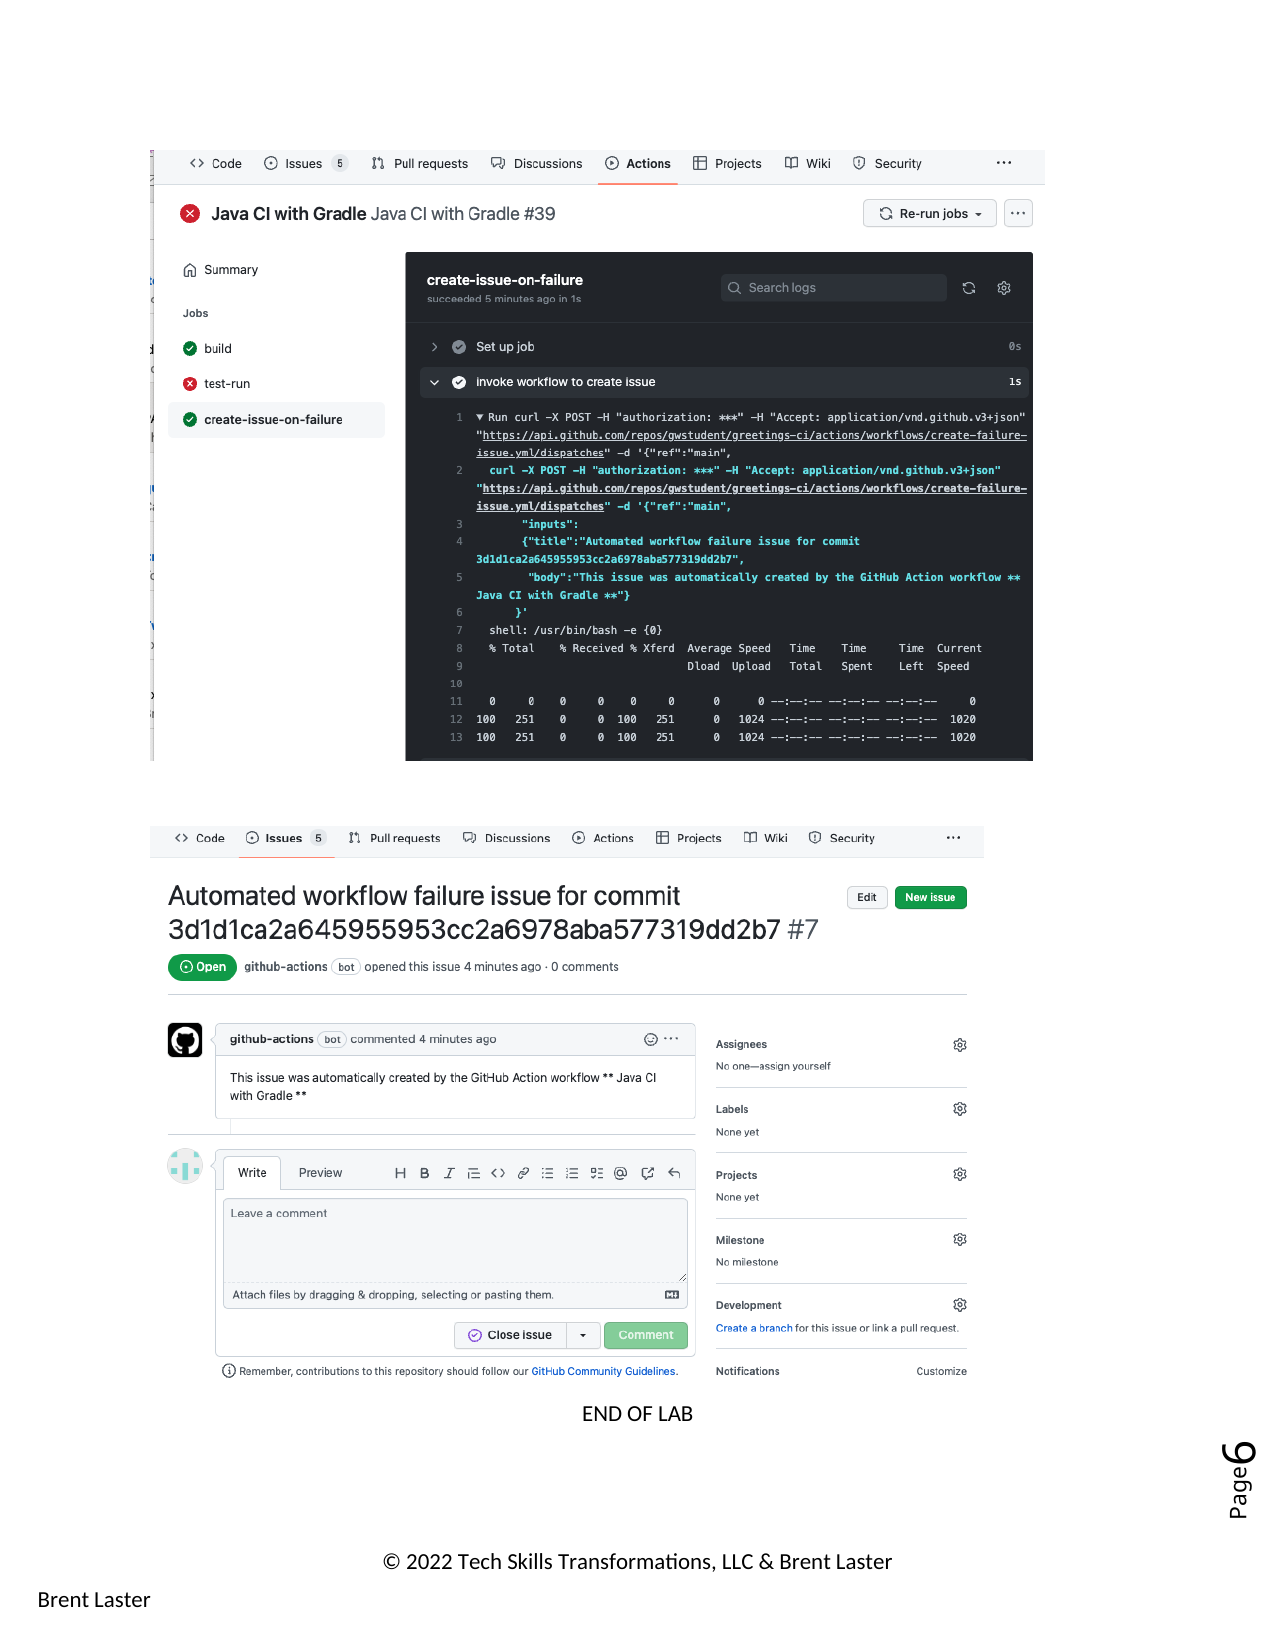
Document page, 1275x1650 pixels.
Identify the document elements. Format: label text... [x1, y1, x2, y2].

text END OF LAB [75, 1399, 1200, 1427]
picture [150, 826, 984, 1380]
picture [150, 150, 1045, 761]
